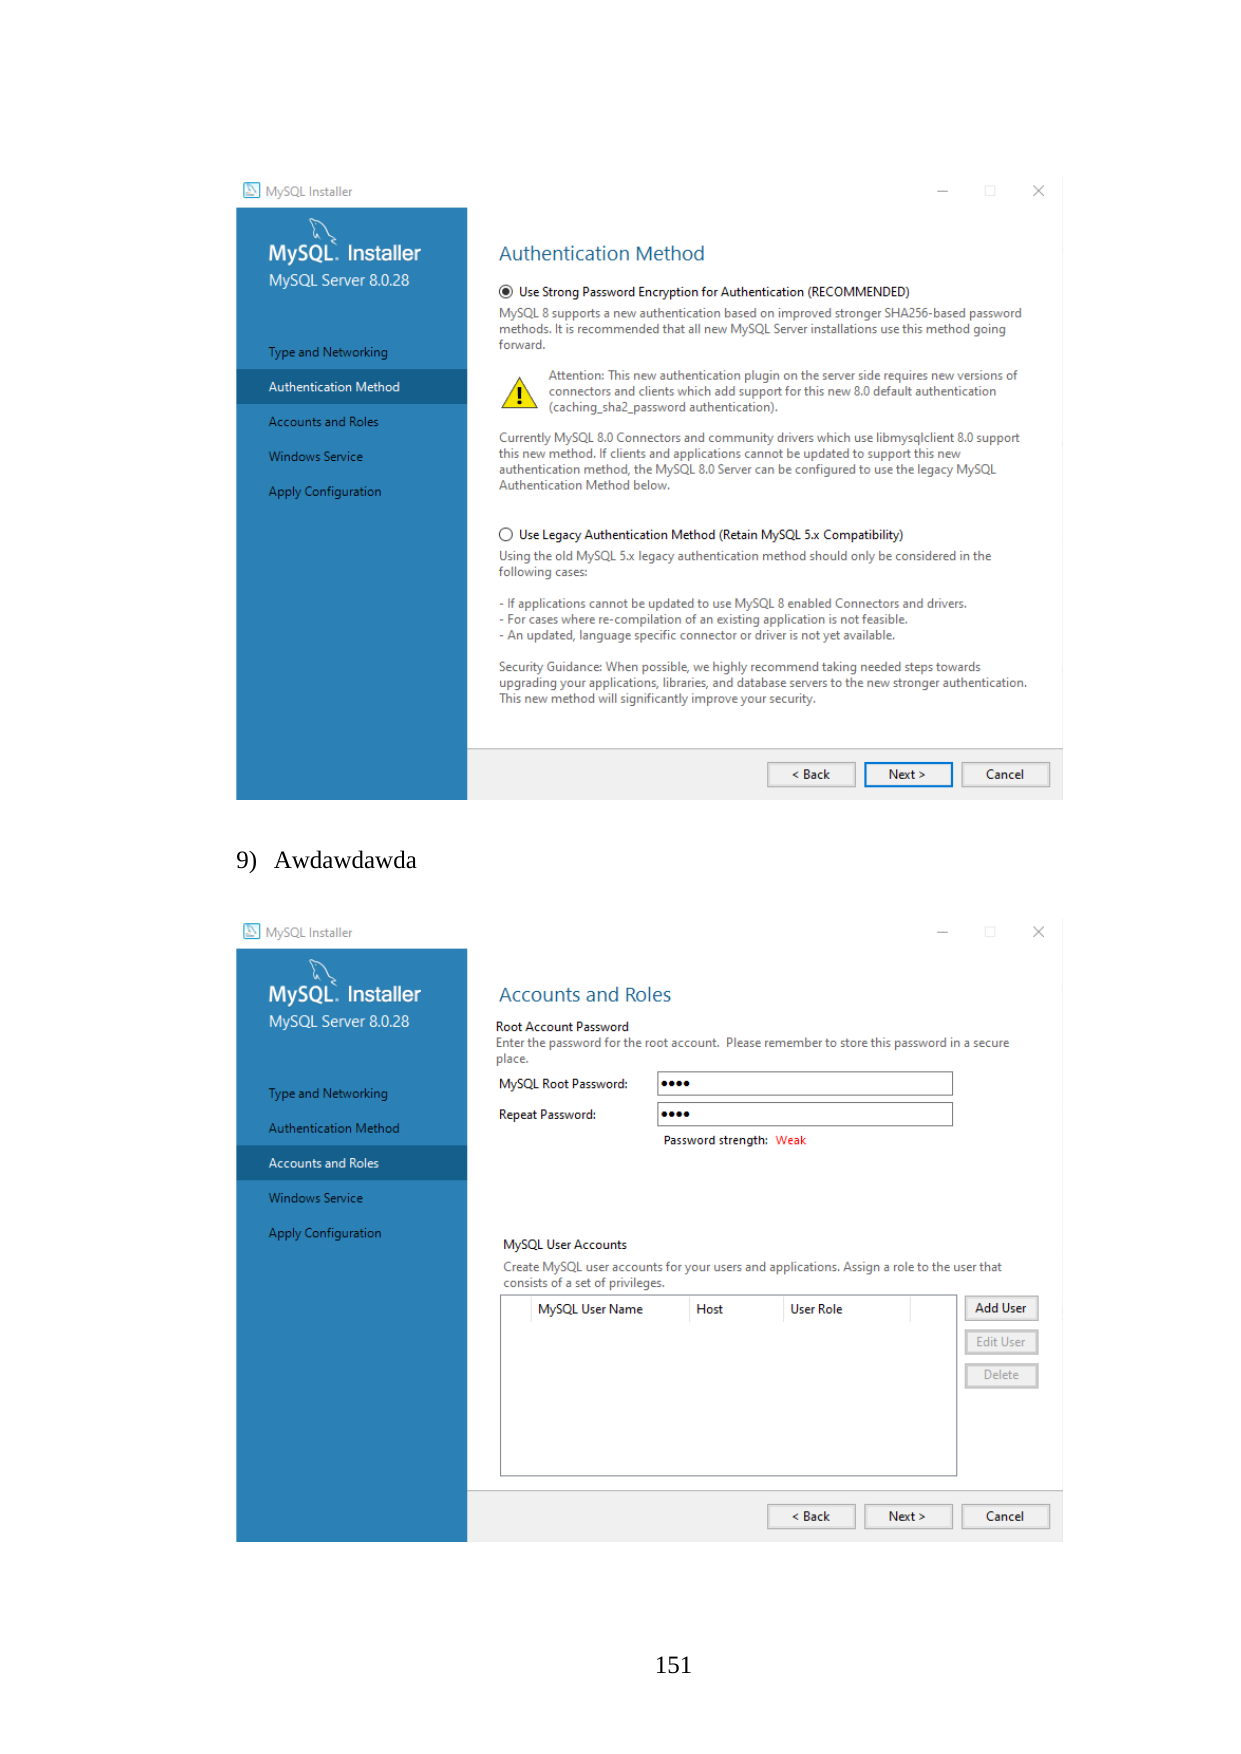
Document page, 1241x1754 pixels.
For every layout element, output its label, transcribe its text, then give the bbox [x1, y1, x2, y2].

picture [236, 918, 1063, 1542]
list Awdawdawda [236, 845, 1063, 873]
picture [236, 177, 1063, 800]
